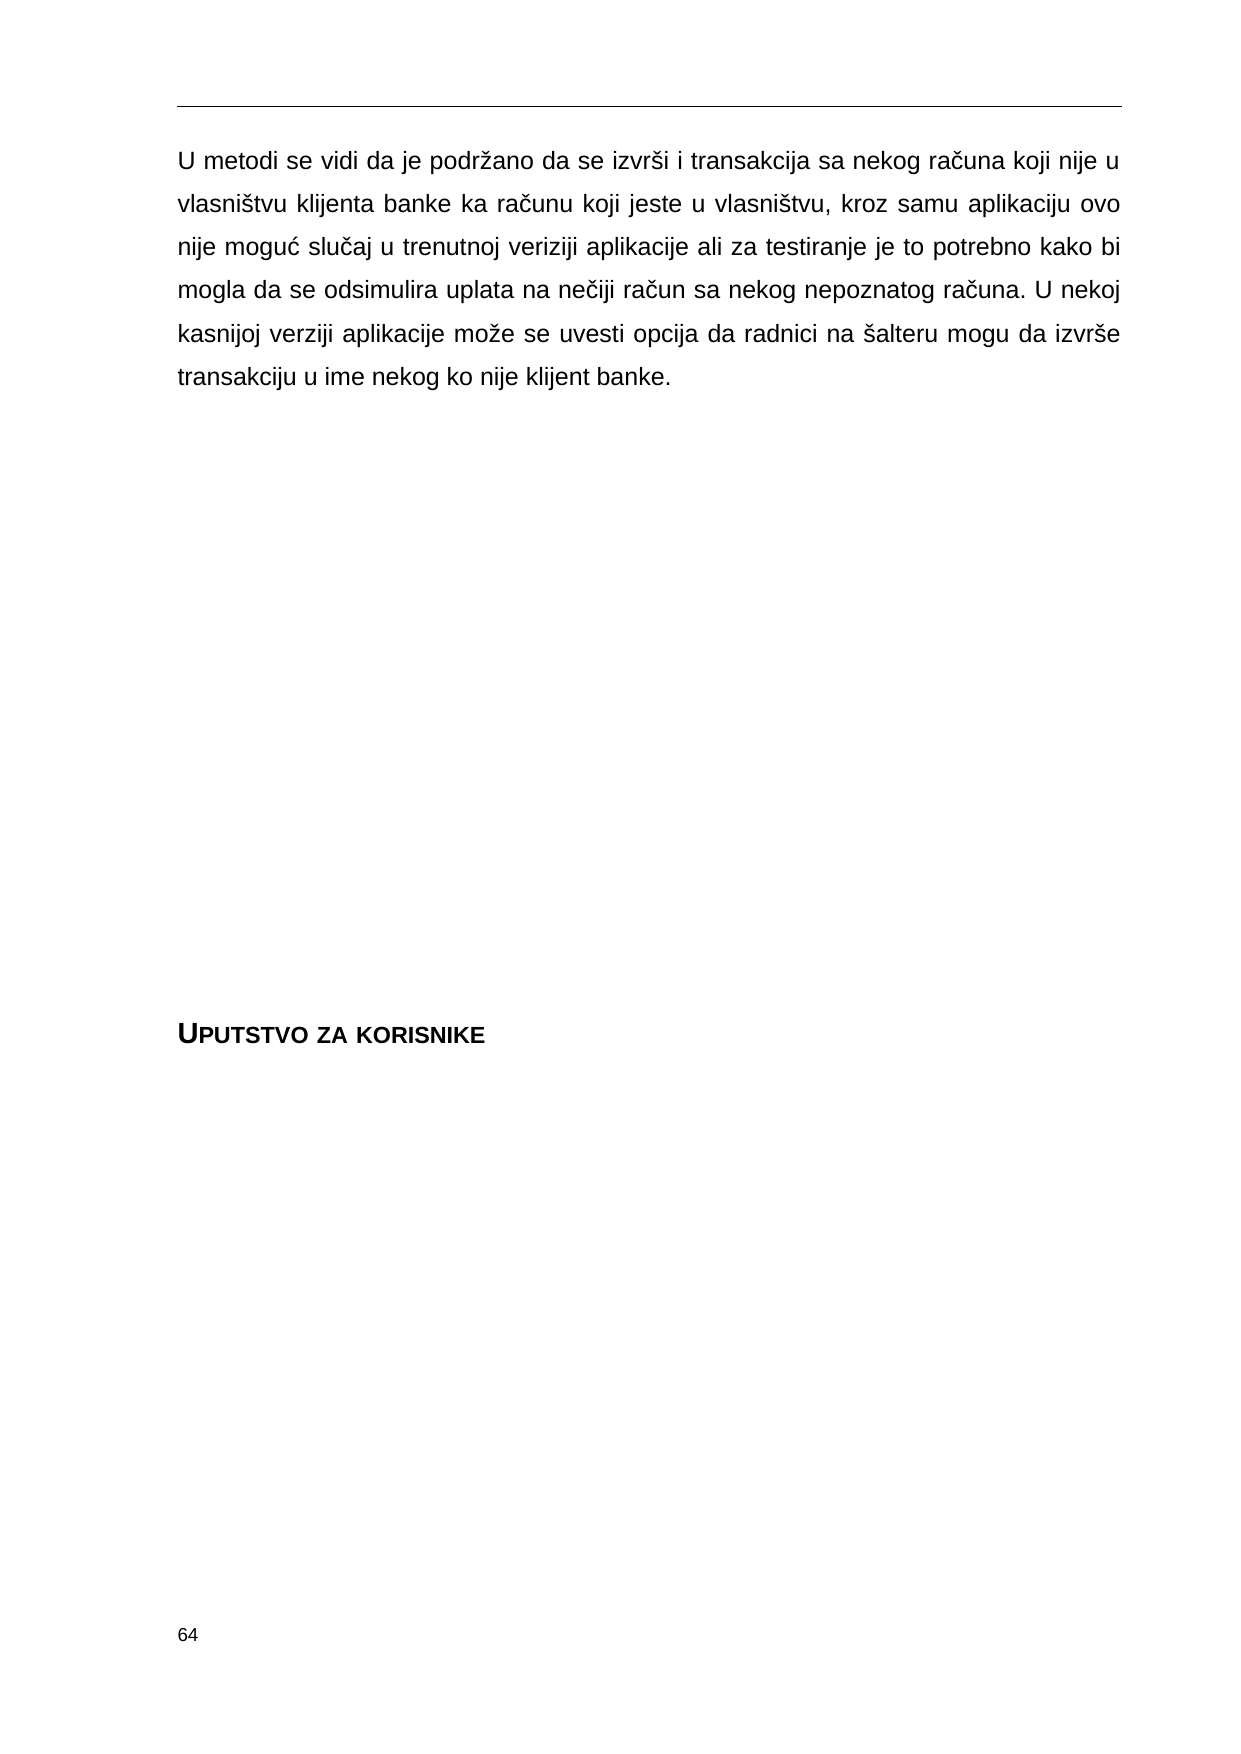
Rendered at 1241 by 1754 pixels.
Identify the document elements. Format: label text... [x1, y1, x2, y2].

subtitle Uputstvo za korisnike [177, 1016, 1122, 1050]
list U metodi se vidi da je podržano da se izvrši i transakcija sa nekog računa koji nije u vlasništvu klijenta banke ka računu koji jeste u vlasništvu, kroz samu aplikaciju ovo nije moguć slučaj u trenutnoj veriziji aplikacije ali za testiranje je to potrebno kako bi mogla da se odsimulira uplata na nečiji račun sa nekog nepoznatog računa. U nekoj kasnijoj verziji aplikacije može se uvesti opcija da radnici na šalteru mogu da izvrše transakciju u ime nekog ko nije klijent banke. [177, 146, 1122, 391]
